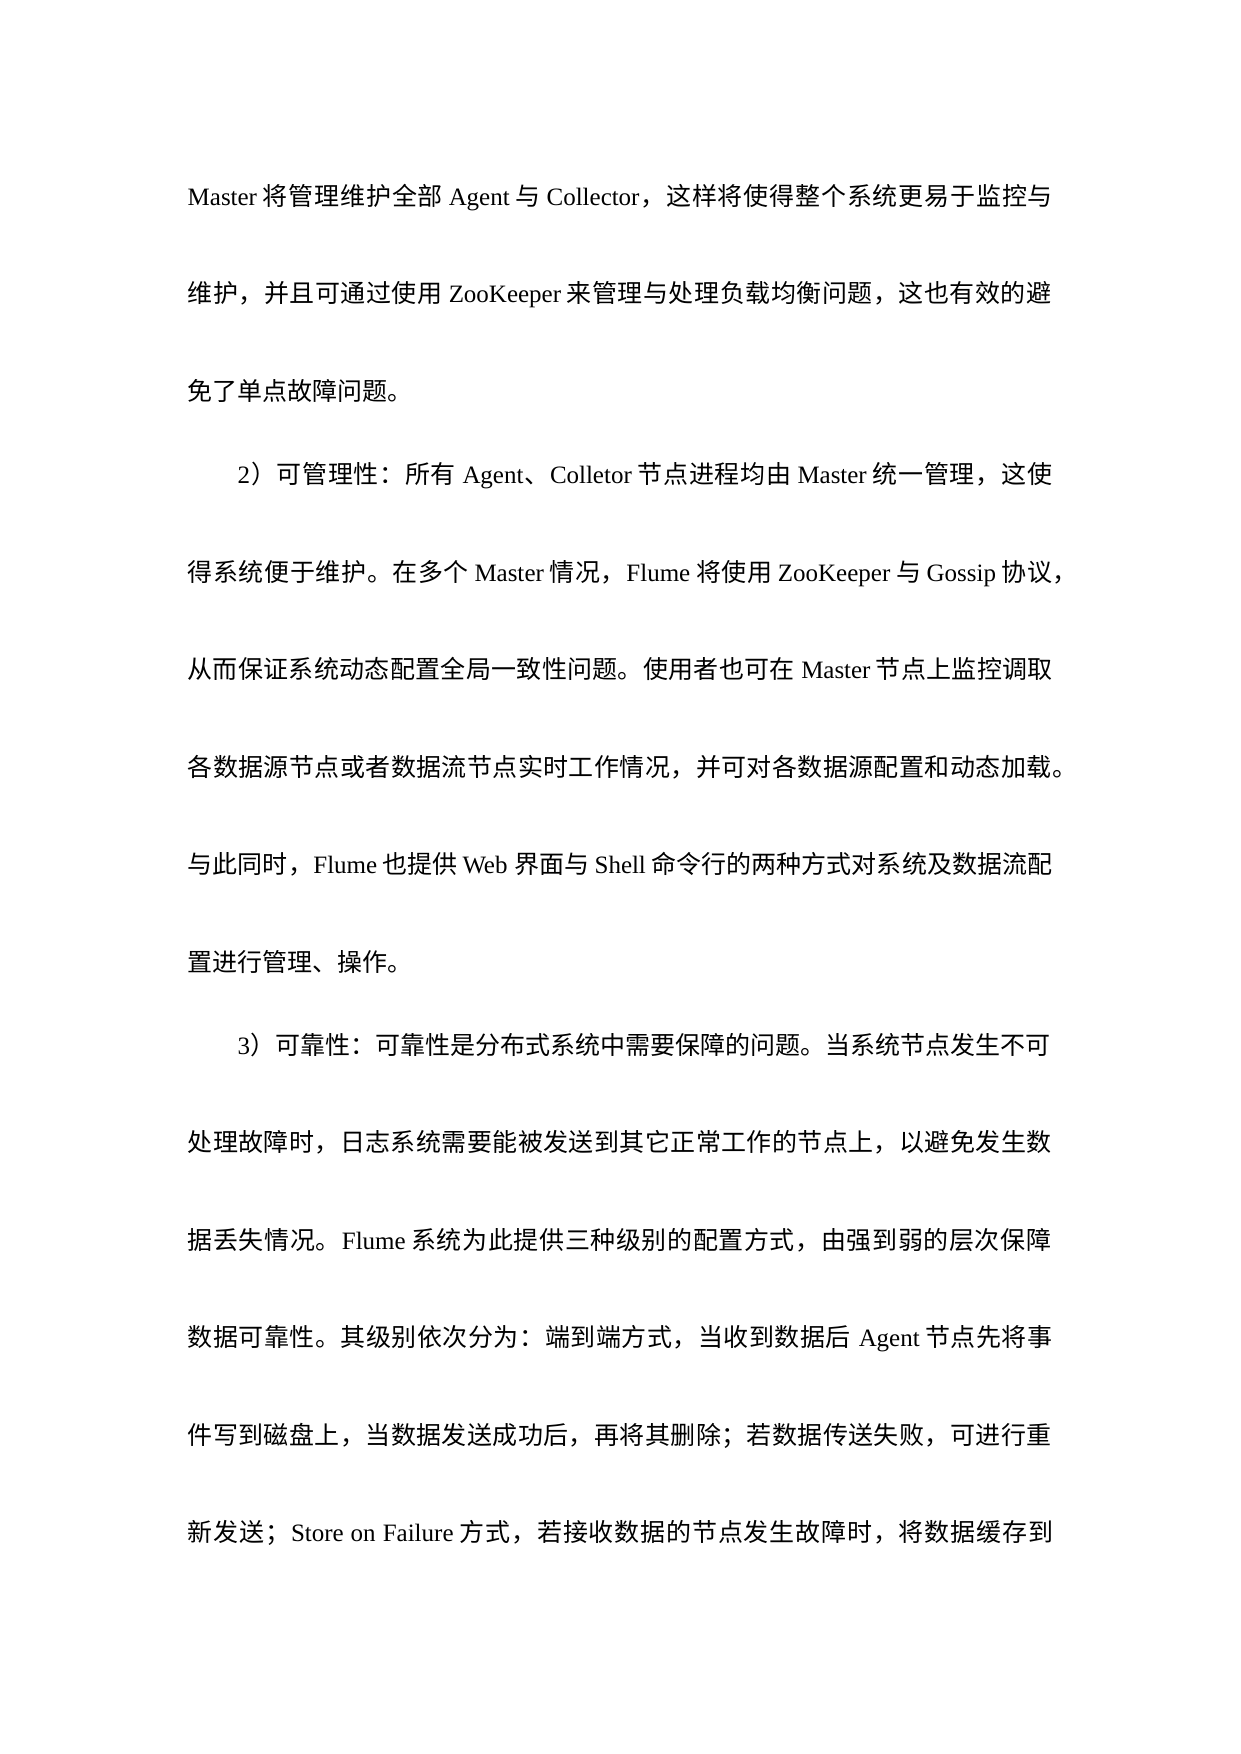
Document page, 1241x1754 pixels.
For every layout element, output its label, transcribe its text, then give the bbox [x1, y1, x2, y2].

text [187, 162, 1053, 422]
text 2）可管理性：所有Agent、Colletor节点进程均由Master统一管理，这使得系统便于维护。在多个Master情况，Flume将使用ZooKeeper与Gossip协议，从而保证系统动态配置全局一致性问题。使用者也可在Master节点上监控调取各数据源节点或者数据流节点实时工作情况，并可对各数据源配置和动态加载。与此同时，Flume也提供Web 界面与Shell命令行的两种方式对系统及数据流配置进行管理、操作。 [187, 440, 1053, 993]
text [187, 1011, 1053, 1563]
